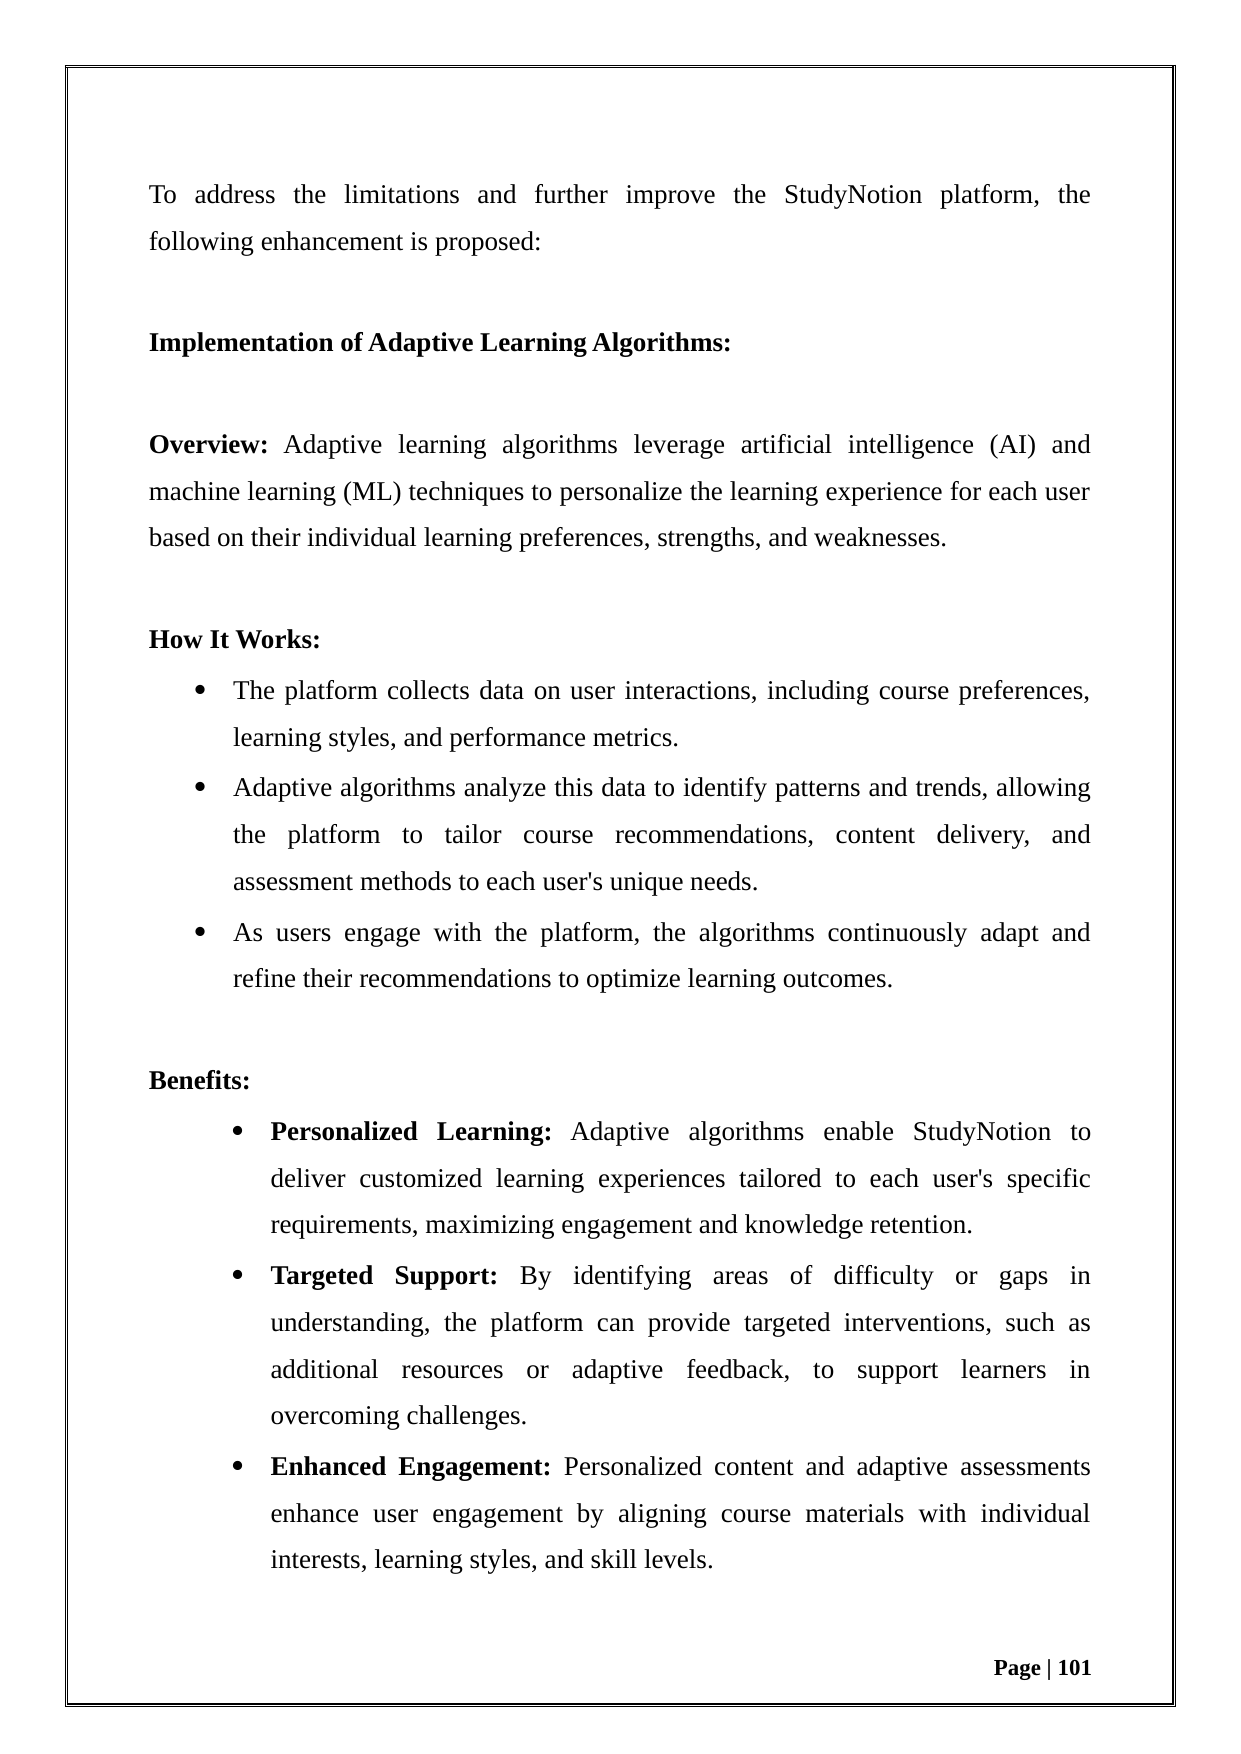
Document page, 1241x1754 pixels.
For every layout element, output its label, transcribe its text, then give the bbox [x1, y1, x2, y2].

subtitle The platform collects data on user interactions, including course preferences, learning styles, and performance metrics. [195, 674, 1092, 752]
subtitle How It Works: [148, 623, 1092, 654]
subtitle Personalized Learning: Adaptive algorithms enable StudyNotion to deliver customized learning experiences tailored to each user's specific requirements, maximizing engagement and knowledge retention. [233, 1115, 1092, 1239]
subtitle Implementation of Adaptive Learning Algorithms: [148, 326, 1092, 357]
subtitle As users engage with the platform, the algorithms continuously adapt and refine their recommendations to optimize learning outcomes. [195, 916, 1092, 994]
subtitle To address the limitations and further improve the StudyNotion platform, the following enhancement is proposed: [148, 178, 1092, 256]
subtitle Enhanced Engagement: Personalized content and adaptive assessments enhance user engagement by aligning course materials with individual interests, learning styles, and skill levels. [233, 1450, 1092, 1575]
subtitle Targeted Support: By identifying areas of difficulty or gaps in understanding, the platform can provide targeted interventions, such as additional resources or adaptive feedback, to support learners in overcoming challenges. [233, 1259, 1092, 1431]
subtitle Overview: Adaptive learning algorithms leverage artificial intelligence (AI) and machine learning (ML) techniques to personalize the learning experience for each user based on their individual learning preferences, strengths, and weaknesses. [148, 428, 1092, 552]
subtitle Adaptive algorithms analyze this data to identify patterns and trends, allowing the platform to tailor course recommendations, content delivery, and assessment methods to each user's unique needs. [195, 771, 1092, 896]
subtitle Benefits: [148, 1064, 1092, 1095]
